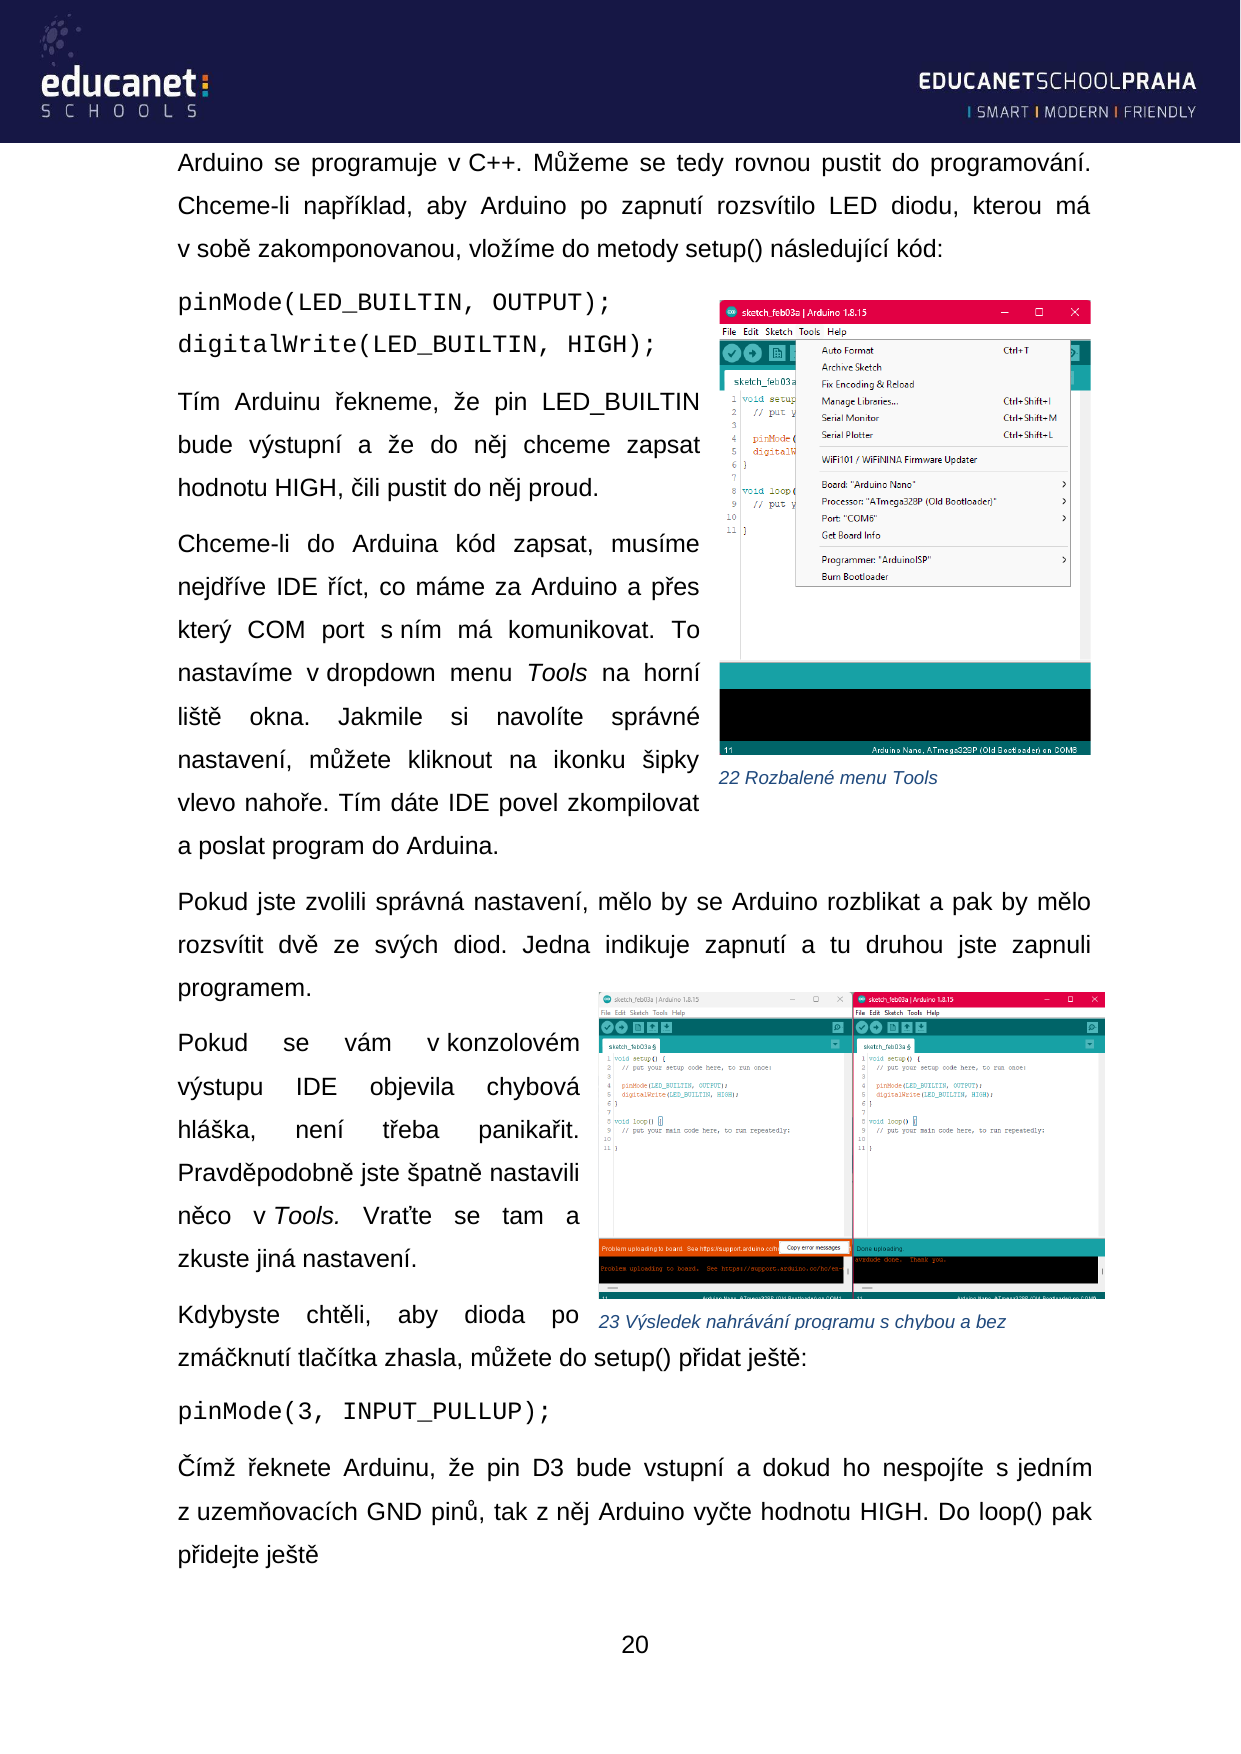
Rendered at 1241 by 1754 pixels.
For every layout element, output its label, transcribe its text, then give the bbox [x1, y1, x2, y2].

text Tím Arduinu řekneme, že pin LED_BUILTIN bude výstupní a že do něj chceme zapsat hodnotu HIGH, čili pustit do něj proud. [177, 387, 718, 502]
picture [718, 300, 1091, 754]
text Pokud se vám v konzolovém výstupu IDE objevila chybová hláška, není třeba panikařit. Pravděpodobně jste špatně nastavili něco v Tools. Vraťte se tam a zkuste jiná nastavení. [177, 1028, 598, 1273]
text Čímž řeknete Arduinu, že pin D3 bude vstupní a dokud ho nespojíte s jedním z uzemňovacích GND pinů, tak z něj Arduino vyčte hodnotu HIGH. Do loop() pak přidejte ještě [177, 1453, 1092, 1568]
text Kdybyste chtěli, aby dioda po zmáčknutí tlačítka zhasla, můžete do setup() přidat ještě: [177, 1299, 1092, 1371]
text Pokud jste zvolili správná nastavení, mělo by se Arduino rozblikat a pak by mělo rozsvítit dvě ze svých diod. Jedna indikuje zapnutí a tu druhou jste zapnuli programem. [177, 886, 1092, 1001]
text Chceme-li do Arduina kód zapsat, musíme nejdříve IDE říct, co máme za Arduino a přes který COM port s ním má komunikovat. To nastavíme v dropdown menu Tools na horní liště okna. Jakmile si navolíte správné nastavení, můžete kliknout na ikonku šipky vlevo nahoře. Tím dáte IDE povel zkompilovat a poslat program do Arduina. [177, 529, 1092, 859]
picture [598, 992, 1104, 1298]
text pinMode(LED_BUILTIN, OUTPUT); digitalWrite(LED_BUILTIN, HIGH); [177, 289, 1092, 360]
text Arduino se programuje v C++. Můžeme se tedy rovnou pustit do programování. Chceme-li například, aby Arduino po zapnutí rozsvítilo LED diodu, kterou má v sobě zakomponovanou, vložíme do metody setup() následující kód: [177, 148, 1092, 263]
picture [0, 0, 1241, 143]
text pinMode(3, INPUT_PULLUP); [177, 1398, 1092, 1427]
